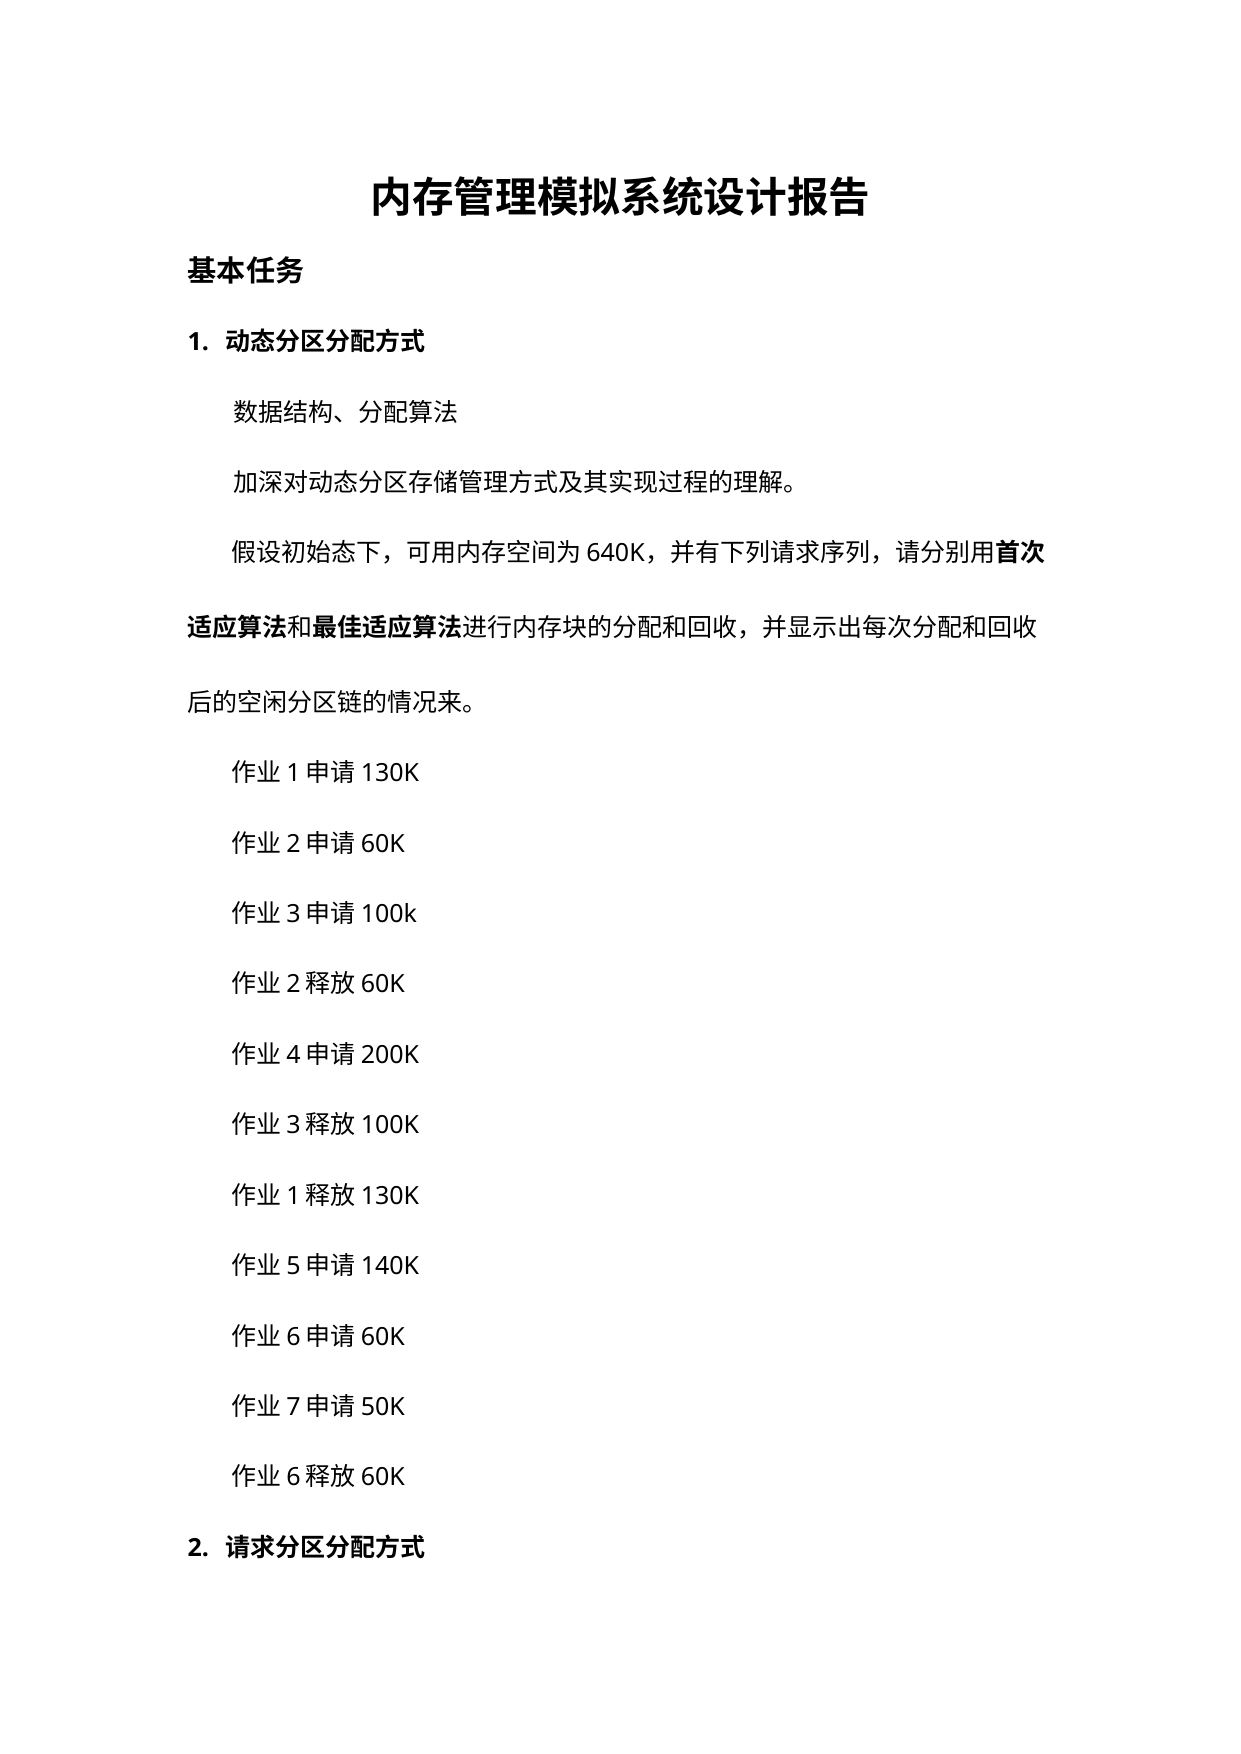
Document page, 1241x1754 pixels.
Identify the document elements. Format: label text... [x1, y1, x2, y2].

text 作业6申请60K [187, 1302, 1053, 1367]
list 请求分区分配方式 [187, 1513, 1053, 1578]
text 作业1申请130K [187, 738, 1053, 803]
text 数据结构、分配算法 [233, 378, 1053, 443]
text 作业1释放130K [187, 1161, 1053, 1226]
text 加深对动态分区存储管理方式及其实现过程的理解。 [233, 448, 1053, 513]
text 作业4申请200K [187, 1020, 1053, 1085]
text 基本任务 [187, 236, 1053, 301]
text 作业7申请50K [187, 1372, 1053, 1437]
text 作业3申请100k [187, 879, 1053, 944]
list 动态分区分配方式 [187, 307, 1053, 372]
text 作业6释放60K [187, 1442, 1053, 1507]
text 作业2释放60K [187, 949, 1053, 1014]
text 假设初始态下，可用内存空间为640K，并有下列请求序列，请分别用首次适应算法和最佳适应算法进行内存块的分配和回收，并显示出每次分配和回收后的空闲分区链的情况来。 [187, 518, 1053, 733]
text 作业3释放100K [187, 1090, 1053, 1155]
text 作业5申请140K [187, 1231, 1053, 1296]
text 内存管理模拟系统设计报告 [187, 162, 1053, 227]
text 作业2申请60K [187, 809, 1053, 874]
